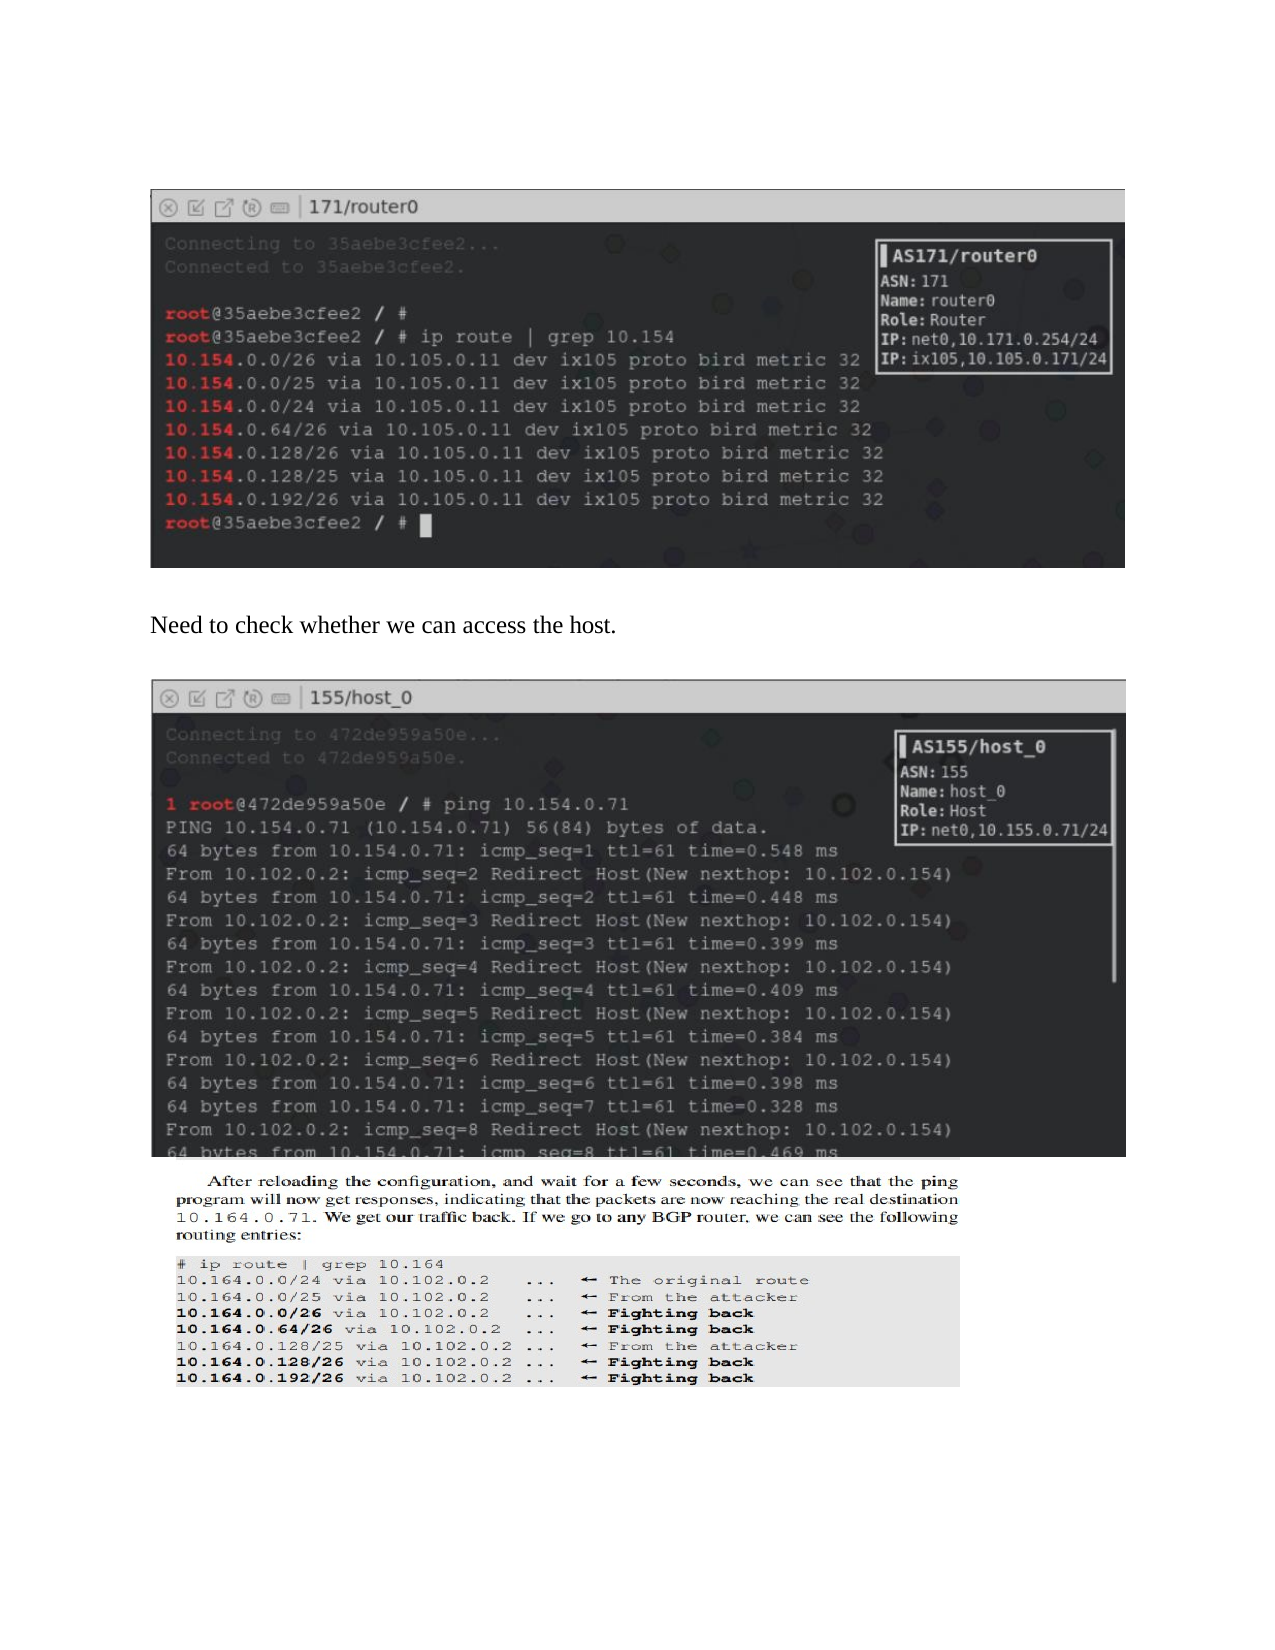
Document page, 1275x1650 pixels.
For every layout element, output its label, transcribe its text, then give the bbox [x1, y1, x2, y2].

text Need to check whether we can access the host. [150, 610, 1164, 639]
picture [150, 189, 1125, 568]
picture [150, 679, 1126, 1387]
